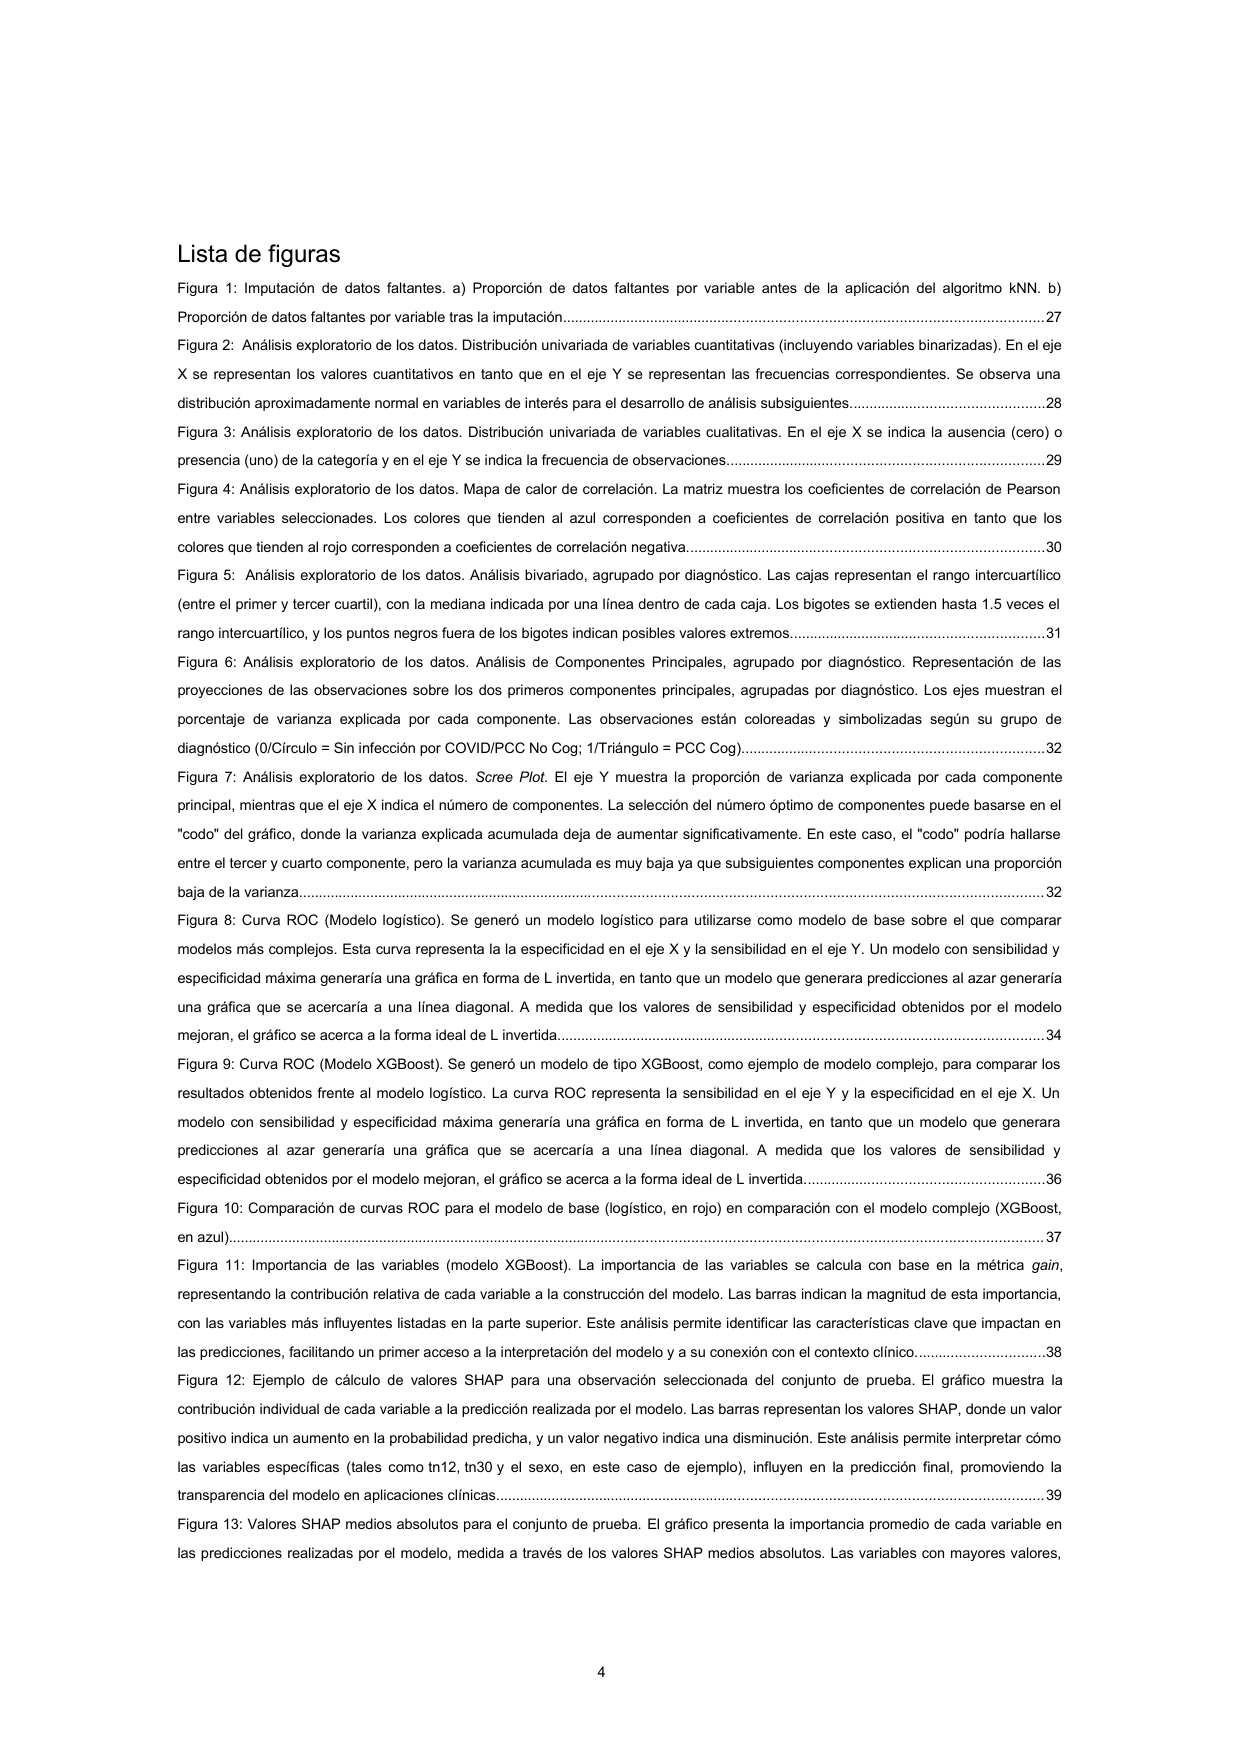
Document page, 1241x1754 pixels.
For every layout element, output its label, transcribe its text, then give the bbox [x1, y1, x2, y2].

text Figura 8: Curva ROC (Modelo logístico). Se generó un modelo logístico para utilizarse como modelo de base sobre el que comparar modelos más complejos. Esta curva representa la la especificidad en el eje X y la sensibilidad en el eje Y. Un modelo con sensibilidad y especificidad máxima generaría una gráfica en forma de L invertida, en tanto que un modelo que generara predicciones al azar generaría una gráfica que se acercaría a una línea diagonal. A medida que los valores de sensibilidad y especificidad obtenidos por el modelo mejoran, el gráfico se acerca a la forma ideal de L invertida. 34 [177, 900, 1063, 1044]
text Figura 2: Análisis exploratorio de los datos. Distribución univariada de variables cuantitativas (incluyendo variables binarizadas). En el eje X se representan los valores cuantitativos en tanto que en el eje Y se representan las frecuencias correspondientes. Se observa una distribución aproximadamente normal en variables de interés para el desarrollo de análisis subsiguientes. 28 [177, 325, 1063, 411]
text Figura 12: Ejemplo de cálculo de valores SHAP para una observación seleccionada del conjunto de prueba. El gráfico muestra la contribución individual de cada variable a la predicción realizada por el modelo. Las barras representan los valores SHAP, donde un valor positivo indica un aumento en la probabilidad predicha, y un valor negativo indica una disminución. Este análisis permite interpretar cómo las variables específicas (tales como tn12, tn30 y el sexo, en este caso de ejemplo), influyen en la predicción final, promoviendo la transparencia del modelo en aplicaciones clínicas. 39 [177, 1360, 1063, 1504]
text Figura 7: Análisis exploratorio de los datos. Scree Plot. El eje Y muestra la proporción de varianza explicada por cada componente principal, mientras que el eje X indica el número de componentes. La selección del número óptimo de componentes puede basarse en el "codo" del gráfico, donde la varianza explicada acumulada deja de aumentar significativamente. En este caso, el "codo" podría hallarse entre el tercer y cuarto componente, pero la varianza acumulada es muy baja ya que subsiguientes componentes explican una proporción baja de la varianza. 32 [177, 756, 1063, 900]
text Figura 6: Análisis exploratorio de los datos. Análisis de Componentes Principales, agrupado por diagnóstico. Representación de las proyecciones de las observaciones sobre los dos primeros componentes principales, agrupadas por diagnóstico. Los ejes muestran el porcentaje de varianza explicada por cada componente. Las observaciones están coloreadas y simbolizadas según su grupo de diagnóstico (0/Círculo = Sin infección por COVID/PCC No Cog; 1/Triángulo = PCC Cog). 32 [177, 641, 1063, 756]
text Figura 10: Comparación de curvas ROC para el modelo de base (logístico, en rojo) en comparación con el modelo complejo (XGBoost, en azul). 37 [177, 1188, 1063, 1245]
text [177, 1504, 1063, 1561]
text Figura 11: Importancia de las variables (modelo XGBoost). La importancia de las variables se calcula con base en la métrica gain, representando la contribución relativa de cada variable a la construcción del modelo. Las barras indican la magnitud de esta importancia, con las variables más influyentes listadas en la parte superior. Este análisis permite identificar las características clave que impactan en las predicciones, facilitando un primer acceso a la interpretación del modelo y a su conexión con el contexto clínico. 38 [177, 1245, 1063, 1360]
text Figura 4: Análisis exploratorio de los datos. Mapa de calor de correlación. La matriz muestra los coeficientes de correlación de Pearson entre variables seleccionades. Los colores que tienden al azul corresponden a coeficientes de correlación positiva en tanto que los colores que tienden al rojo corresponden a coeficientes de correlación negativa. 30 [177, 469, 1063, 555]
text Figura 9: Curva ROC (Modelo XGBoost). Se generó un modelo de tipo XGBoost, como ejemplo de modelo complejo, para comparar los resultados obtenidos frente al modelo logístico. La curva ROC representa la sensibilidad en el eje Y y la especificidad en el eje X. Un modelo con sensibilidad y especificidad máxima generaría una gráfica en forma de L invertida, en tanto que un modelo que generara predicciones al azar generaría una gráfica que se acercaría a una línea diagonal. A medida que los valores de sensibilidad y especificidad obtenidos por el modelo mejoran, el gráfico se acerca a la forma ideal de L invertida. 36 [177, 1044, 1063, 1188]
text Figura 3: Análisis exploratorio de los datos. Distribución univariada de variables cualitativas. En el eje X se indica la ausencia (cero) o presencia (uno) de la categoría y en el eje Y se indica la frecuencia de observaciones. 29 [177, 411, 1063, 469]
text Figura 5: Análisis exploratorio de los datos. Análisis bivariado, agrupado por diagnóstico. Las cajas representan el rango intercuartílico (entre el primer y tercer cuartil), con la mediana indicada por una línea dentro de cada caja. Los bigotes se extienden hasta 1.5 veces el rango intercuartílico, y los puntos negros fuera de los bigotes indican posibles valores extremos. 31 [177, 555, 1063, 641]
text Lista de figuras [177, 220, 1063, 268]
text Figura 1: Imputación de datos faltantes. a) Proporción de datos faltantes por variable antes de la aplicación del algoritmo kNN. b) Proporción de datos faltantes por variable tras la imputación. 27 [177, 268, 1063, 325]
